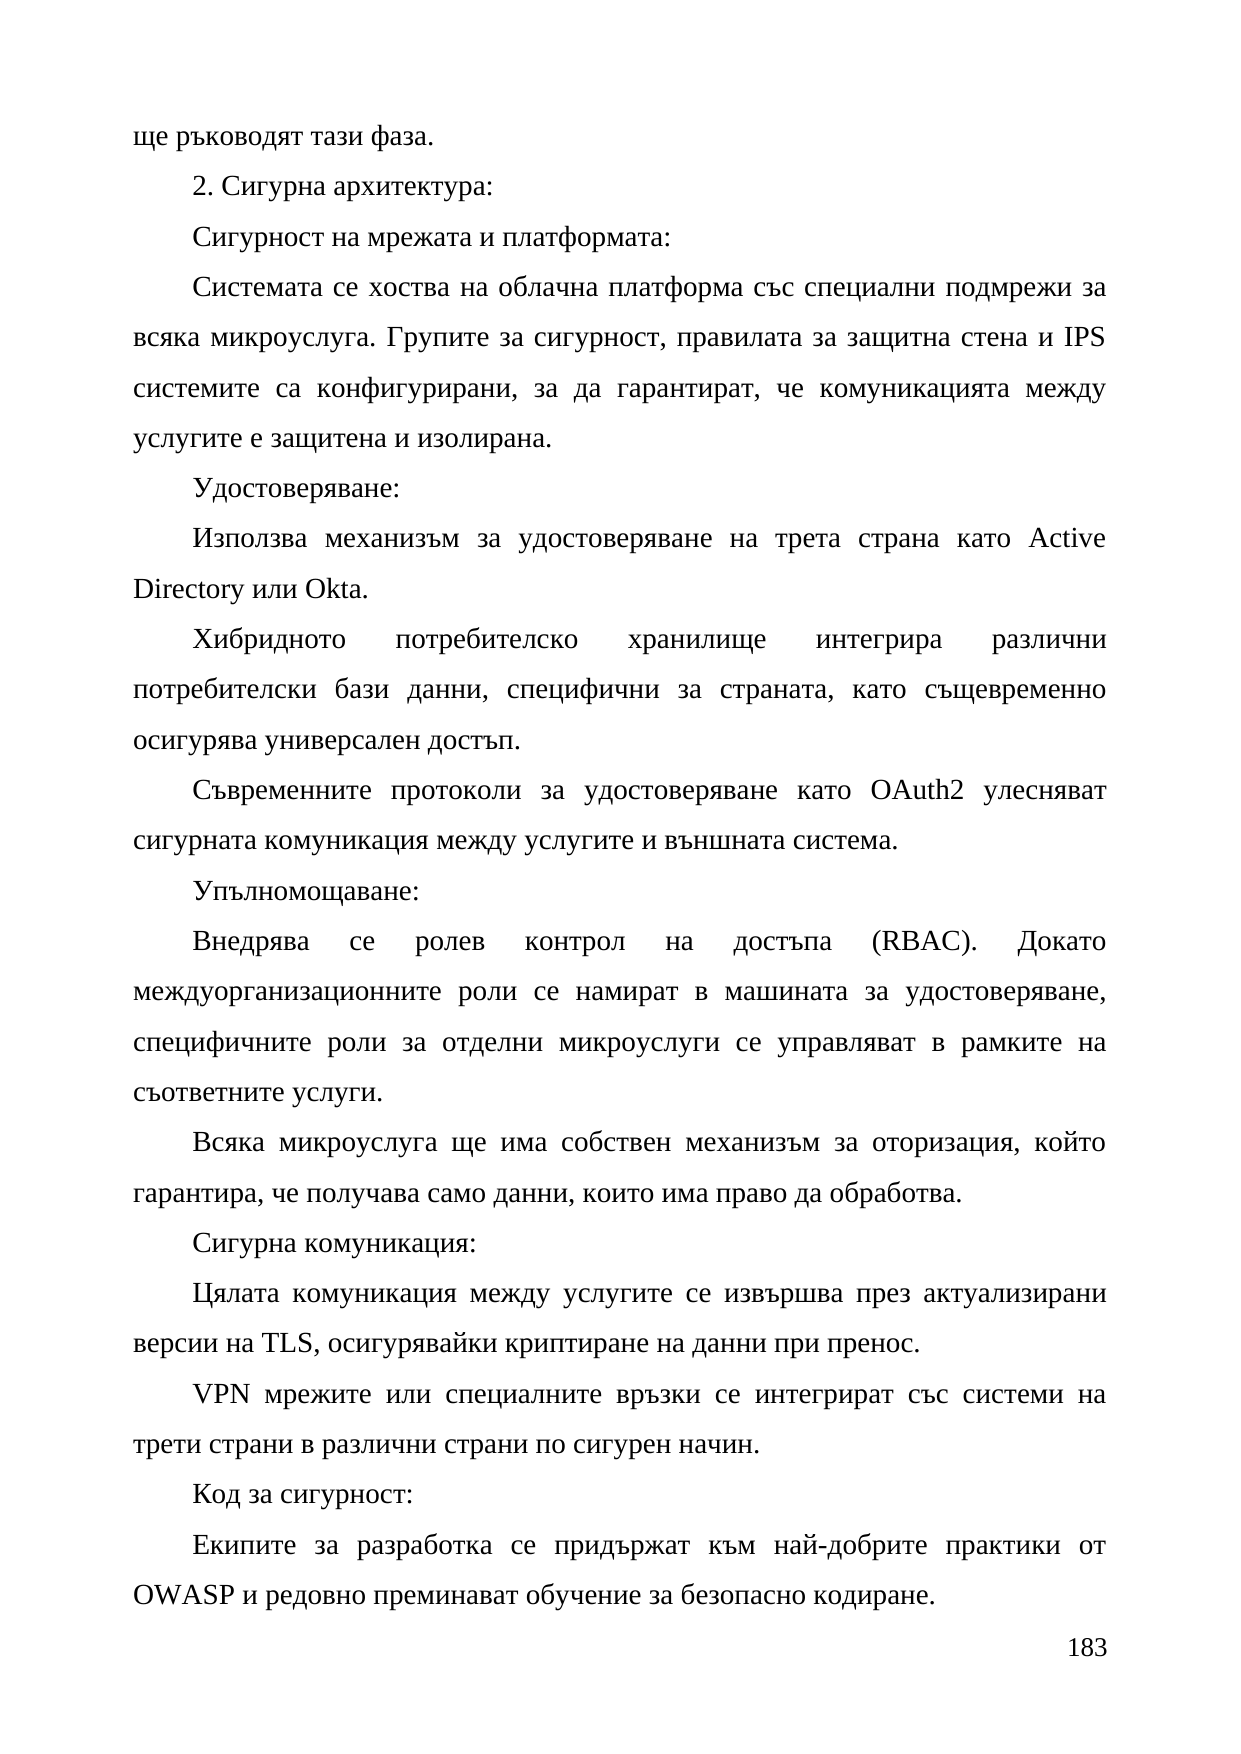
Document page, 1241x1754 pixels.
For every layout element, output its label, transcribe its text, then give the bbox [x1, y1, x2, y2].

text Съвременните протоколи за удостоверяване като OAuth2 улесняват сигурната комуникация между услугите и външната система. [133, 772, 1107, 856]
text Сигурност на мрежата и платформата: [133, 219, 1107, 252]
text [133, 118, 1107, 152]
text Внедрява се ролев контрол на достъпа (RBAC). Докато междуорганизационните роли се намират в машината за удостоверяване, специфичните роли за отделни микроуслуги се управляват в рамките на съответните услуги. [133, 923, 1107, 1108]
text Всяка микроуслуга ще има собствен механизъм за оторизация, който гарантира, че получава само данни, които има право да обработва. [133, 1124, 1107, 1208]
text Код за сигурност: [133, 1477, 1107, 1510]
text Цялата комуникация между услугите се извършва през актуализирани версии на TLS, осигурявайки криптиране на данни при пренос. [133, 1275, 1107, 1359]
text Сигурна комуникация: [133, 1225, 1107, 1258]
text 2. Сигурна архитектура: [133, 168, 1107, 202]
text Използва механизъм за удостоверяване на трета страна като Active Directory или Okta. [133, 521, 1107, 604]
text Хибридното потребителско хранилище интегрира различни потребителски бази данни, специфични за страната, като същевременно осигурява универсален достъп. [133, 621, 1107, 755]
text Екипите за разработка се придържат към най-добрите практики от OWASP и редовно преминават обучение за безопасно кодиране. [133, 1527, 1107, 1611]
text Упълномощаване: [133, 873, 1107, 906]
text Системата се хоства на облачна платформа със специални подмрежи за всяка микроуслуга. Групите за сигурност, правилата за защитна стена и IPS системите са конфигурирани, за да гарантират, че комуникацията между услугите е защитена и изолирана. [133, 269, 1107, 453]
text Удостоверяване: [133, 470, 1107, 504]
text VPN мрежите или специалните връзки се интегрират със системи на трети страни в различни страни по сигурен начин. [133, 1376, 1107, 1460]
